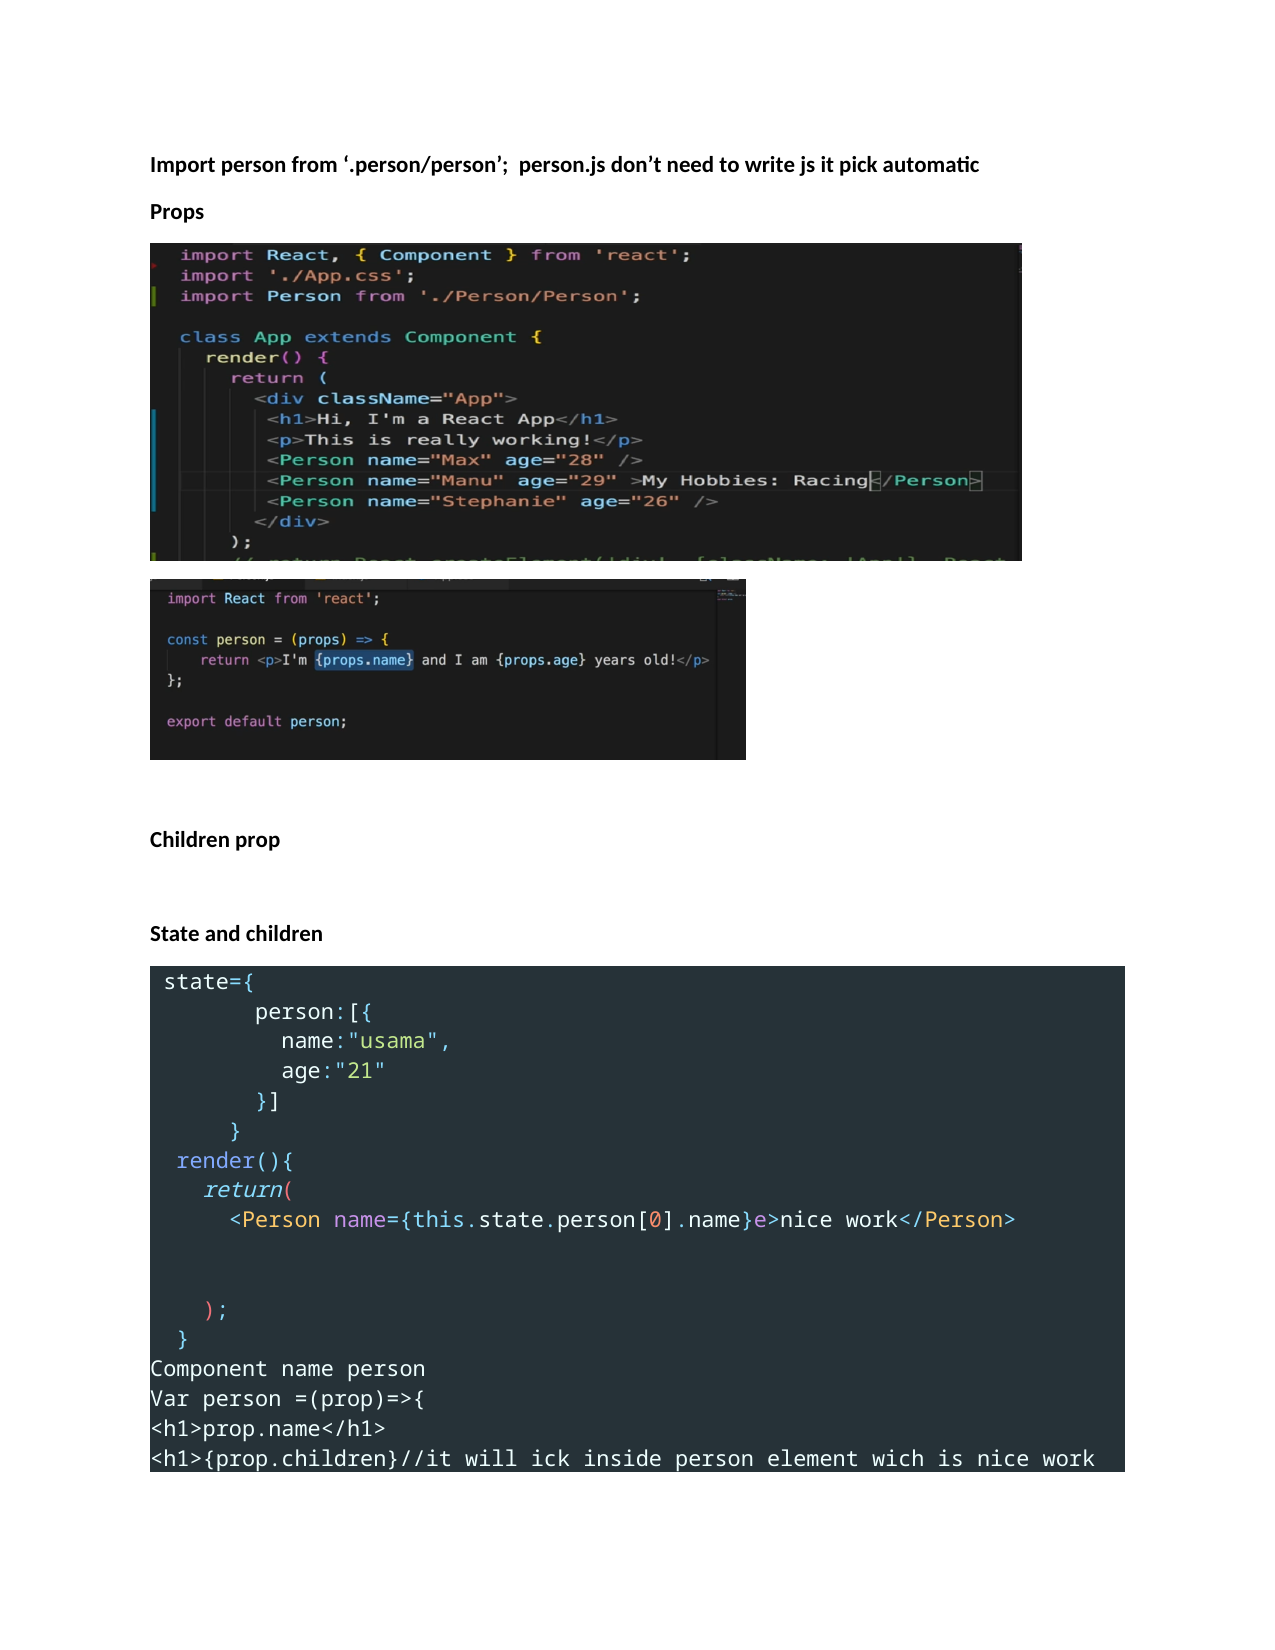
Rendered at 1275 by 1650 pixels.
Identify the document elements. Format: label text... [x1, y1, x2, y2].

text Component name person [150, 1353, 1125, 1383]
text } [150, 1115, 1125, 1144]
text age:"21" [150, 1055, 1125, 1085]
text <h1>{prop.children}//it will ick inside person element wich is nice work [150, 1442, 1125, 1472]
text render(){ [150, 1144, 1125, 1174]
text } [150, 1323, 1125, 1353]
text <h1>prop.name</h1> [150, 1413, 1125, 1442]
text }] [150, 1085, 1125, 1115]
text Props [150, 197, 1125, 225]
text name:"usama", [150, 1025, 1125, 1055]
text state={ [150, 966, 1125, 996]
text Import person from ‘.person/person’; person.js don’t need to write js it pick automatic [150, 150, 1125, 178]
text ); [150, 1293, 1125, 1323]
text Var person =(prop)=>{ [150, 1383, 1125, 1413]
text State and children [150, 919, 1125, 947]
text return( [150, 1174, 1125, 1204]
text person:[{ [150, 996, 1125, 1025]
picture [150, 579, 746, 760]
picture [150, 243, 1022, 561]
text <Person name={this.state.person[0].name}e>nice work</Person> [150, 1204, 1125, 1234]
text Children prop [150, 825, 1125, 853]
